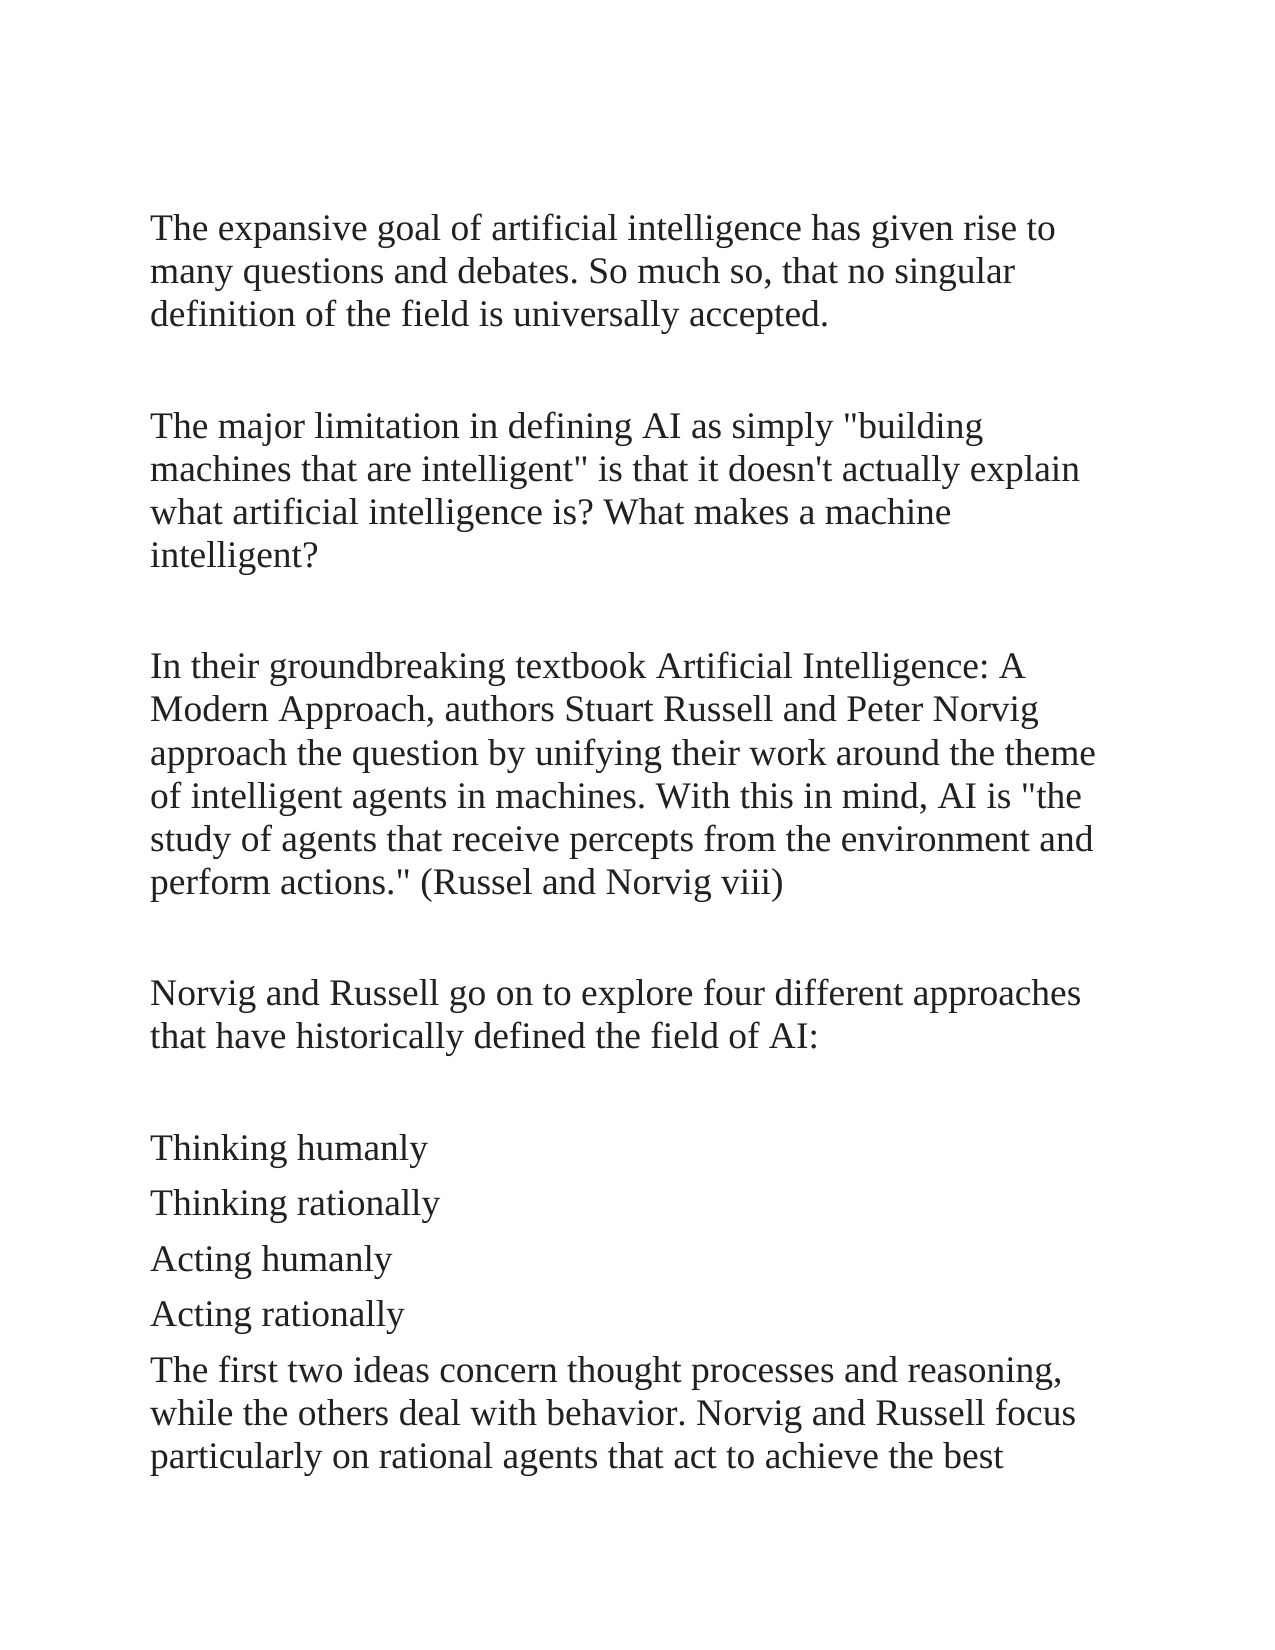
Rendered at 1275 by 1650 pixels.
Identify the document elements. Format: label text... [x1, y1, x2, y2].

text In their groundbreaking textbook Artificial Intelligence: A Modern Approach, authors Stuart Russell and Peter Norvig approach the question by unifying their work around the theme of intelligent agents in machines. With this in mind, AI is "the study of agents that receive percepts from the environment and perform actions." (Russel and Norvig viii) [150, 644, 1125, 902]
text The major limitation in defining AI as simply "building machines that are intelligent" is that it doesn't actually explain what artificial intelligence is? What makes a machine intelligent? [150, 403, 1125, 576]
text Acting rationally [150, 1292, 1125, 1335]
text The expansive goal of artificial intelligence has given rise to many questions and debates. So much so, that no singular definition of the field is universally accepted. [150, 206, 1125, 335]
text Thinking rationally [150, 1181, 1125, 1224]
text Norvig and Russell go on to explore four different approaches that have historically defined the field of AI: [150, 971, 1125, 1057]
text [150, 1347, 1125, 1477]
text Acting humanly [150, 1236, 1125, 1279]
text Thinking humanly [150, 1125, 1125, 1168]
